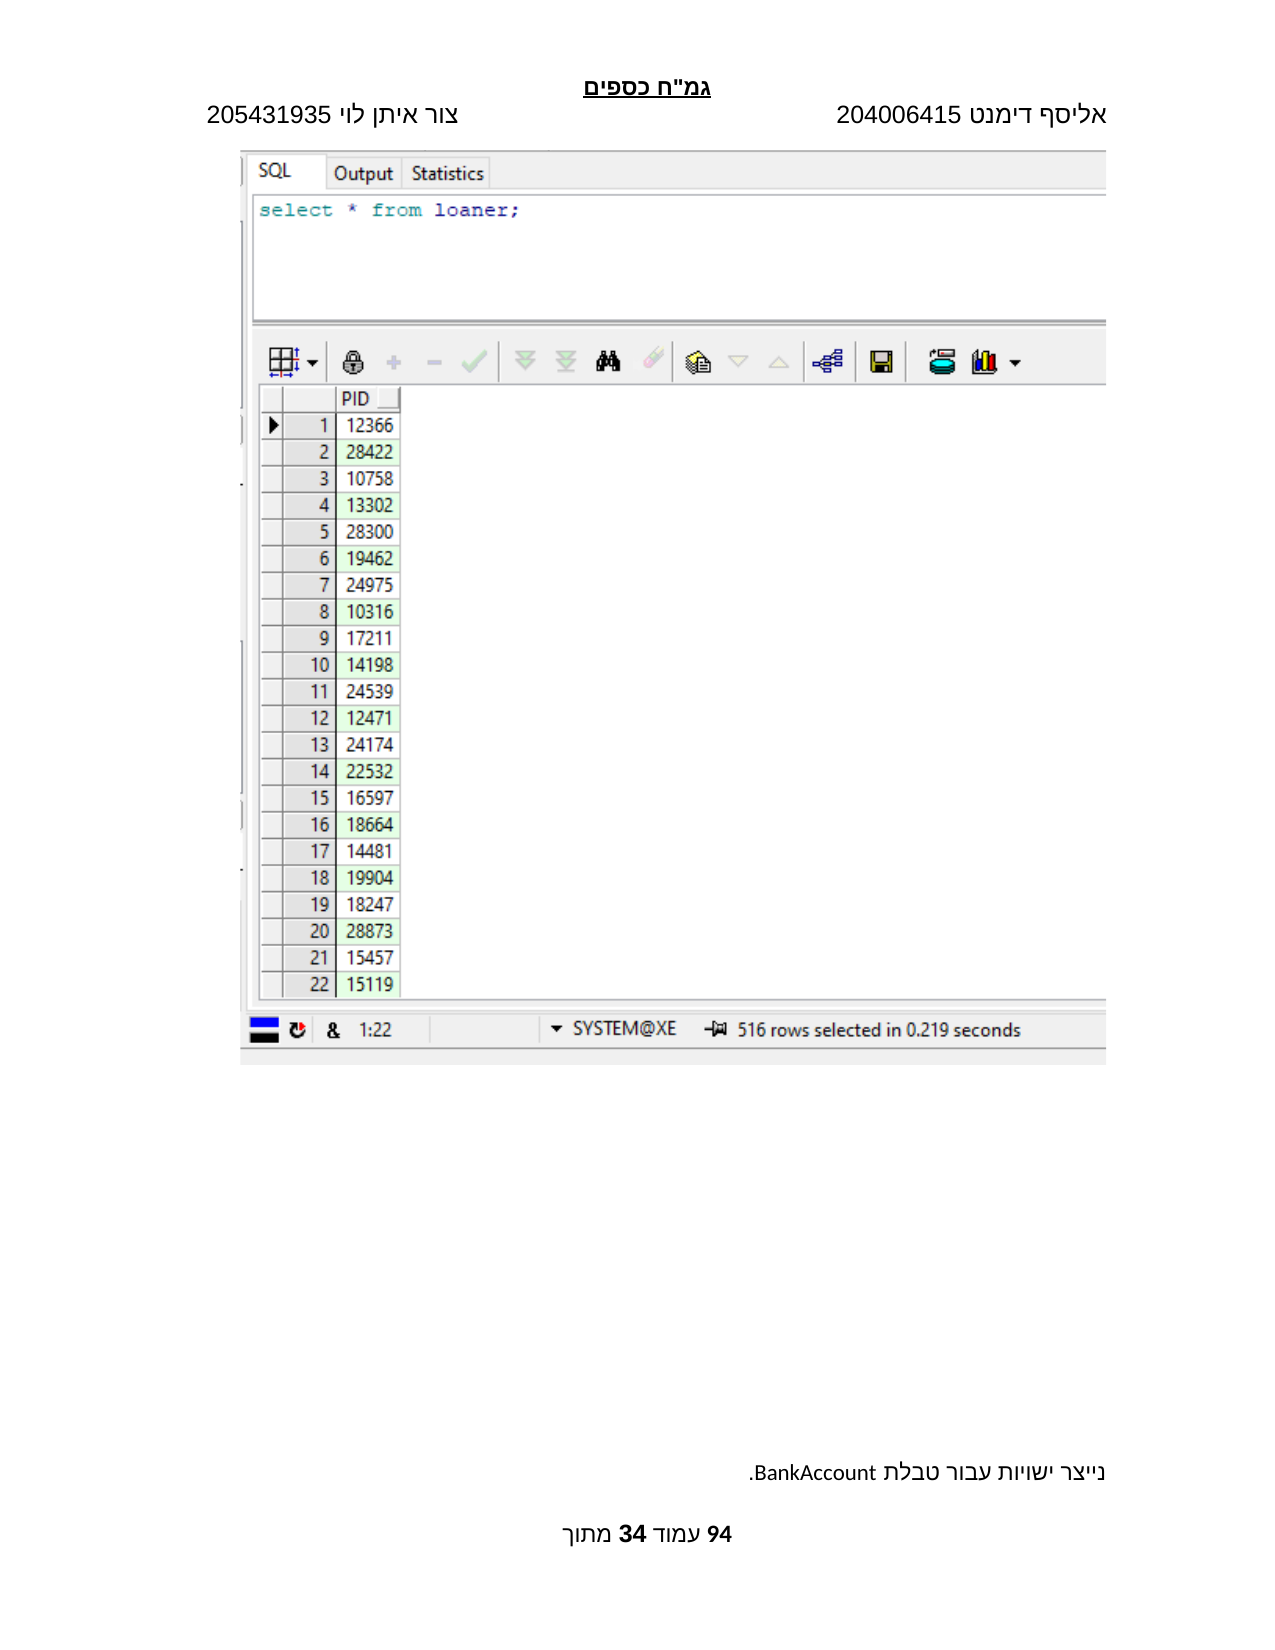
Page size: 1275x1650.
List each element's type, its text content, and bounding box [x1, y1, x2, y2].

text נייצר ישויות עבור טבלת BankAccount. [187, 1458, 1106, 1486]
picture [240, 150, 1107, 1065]
